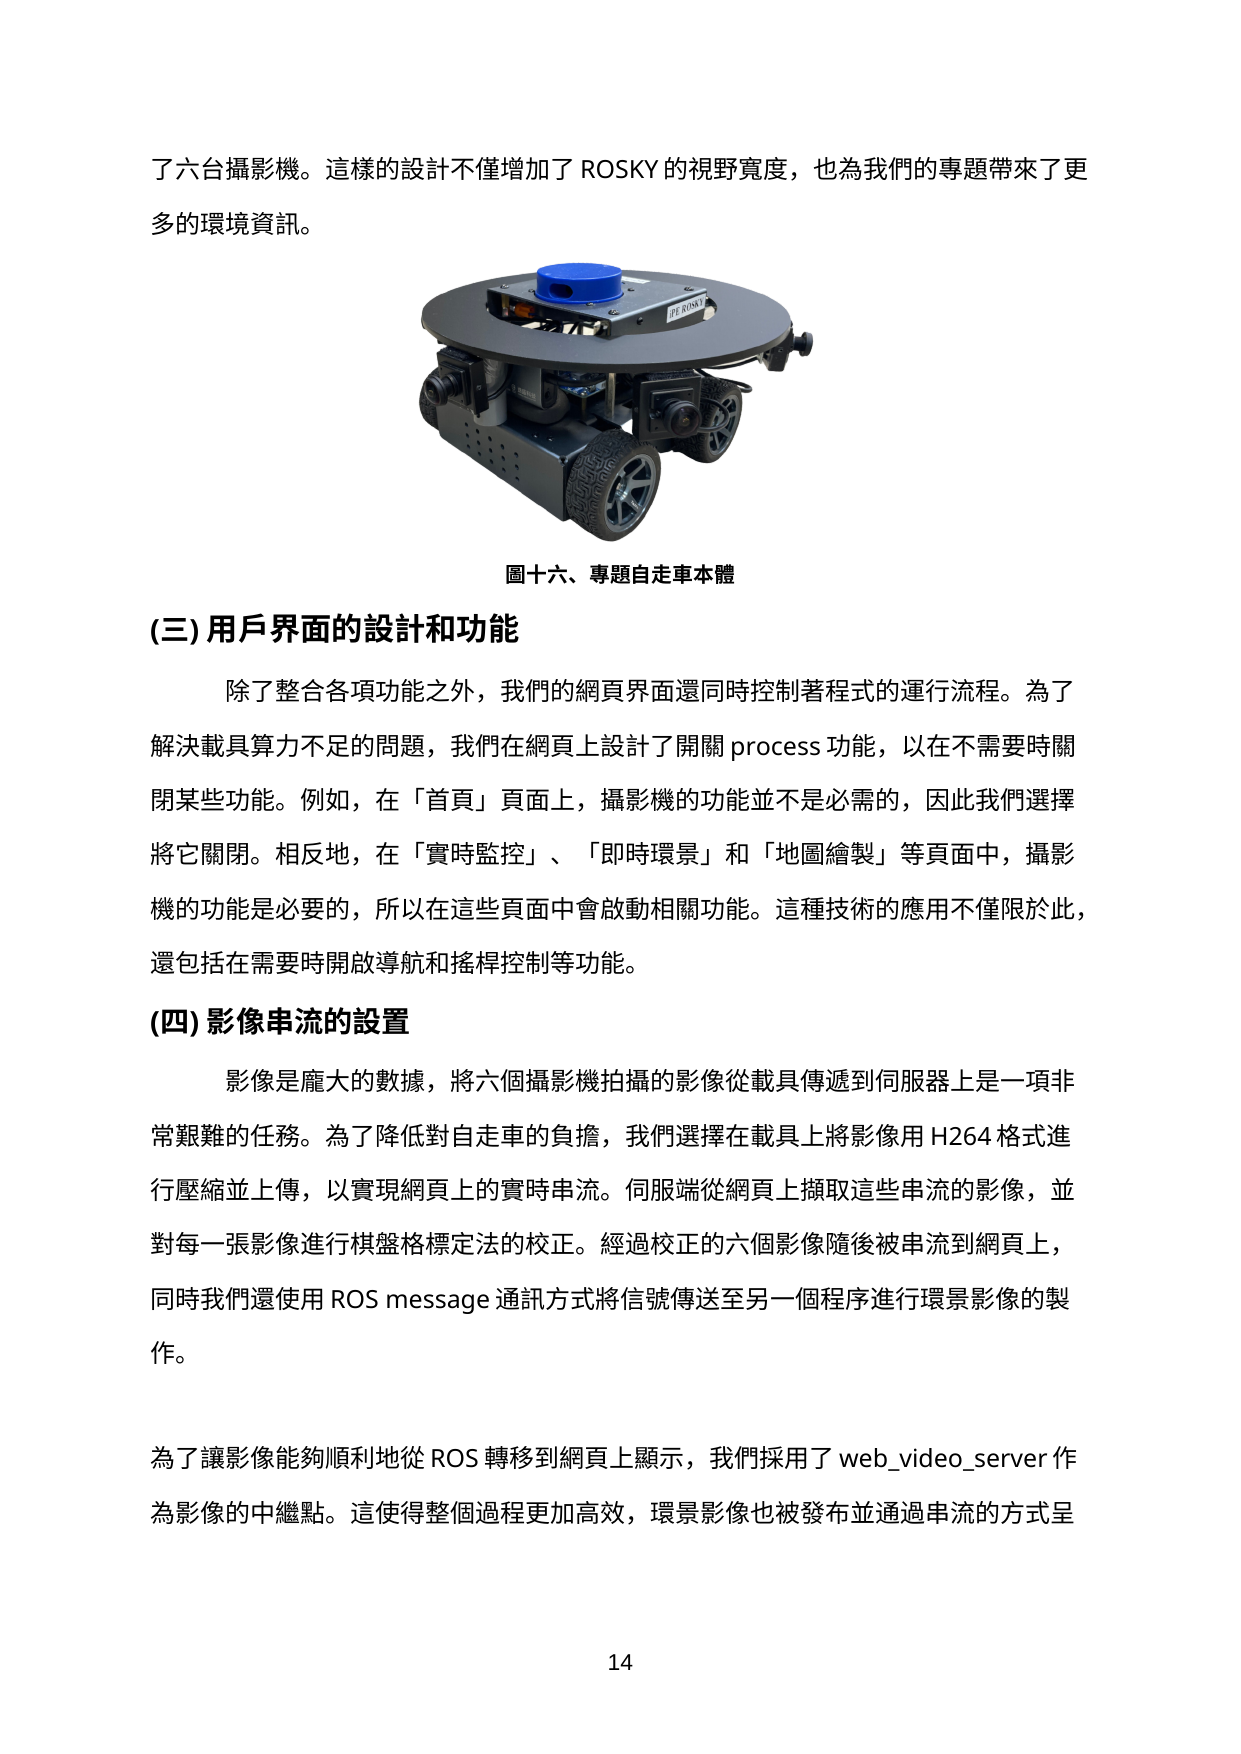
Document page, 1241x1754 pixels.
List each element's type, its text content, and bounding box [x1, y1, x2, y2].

text 圖十六、專題自走車本體 [150, 559, 1090, 589]
text 影像是龐大的數據，將六個攝影機拍攝的影像從載具傳遞到伺服器上是一項非常艱難的任務。為了降低對自走車的負擔，我們選擇在載具上將影像用H264格式進行壓縮並上傳，以實現網頁上的實時串流。伺服端從網頁上擷取這些串流的影像，並對每一張影像進行棋盤格標定法的校正。經過校正的六個影像隨後被串流到網頁上，同時我們還使用ROS message通訊方式將信號傳送至另一個程序進行環景影像的製作。 [150, 1062, 1090, 1370]
picture [150, 258, 1091, 546]
text (三) 用戶界面的設計和功能 [150, 604, 1090, 649]
text 除了整合各項功能之外，我們的網頁界面還同時控制著程式的運行流程。為了解決載具算力不足的問題，我們在網頁上設計了開關process功能，以在不需要時關閉某些功能。例如，在「首頁」頁面上，攝影機的功能並不是必需的，因此我們選擇將它關閉。相反地，在「實時監控」、「即時環景」和「地圖繪製」等頁面中，攝影機的功能是必要的，所以在這些頁面中會啟動相關功能。這種技術的應用不僅限於此，還包括在需要時開啟導航和搖桿控制等功能。 [150, 672, 1090, 980]
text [150, 150, 1090, 241]
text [150, 1439, 1090, 1529]
text (四) 影像串流的設置 [150, 998, 1090, 1041]
